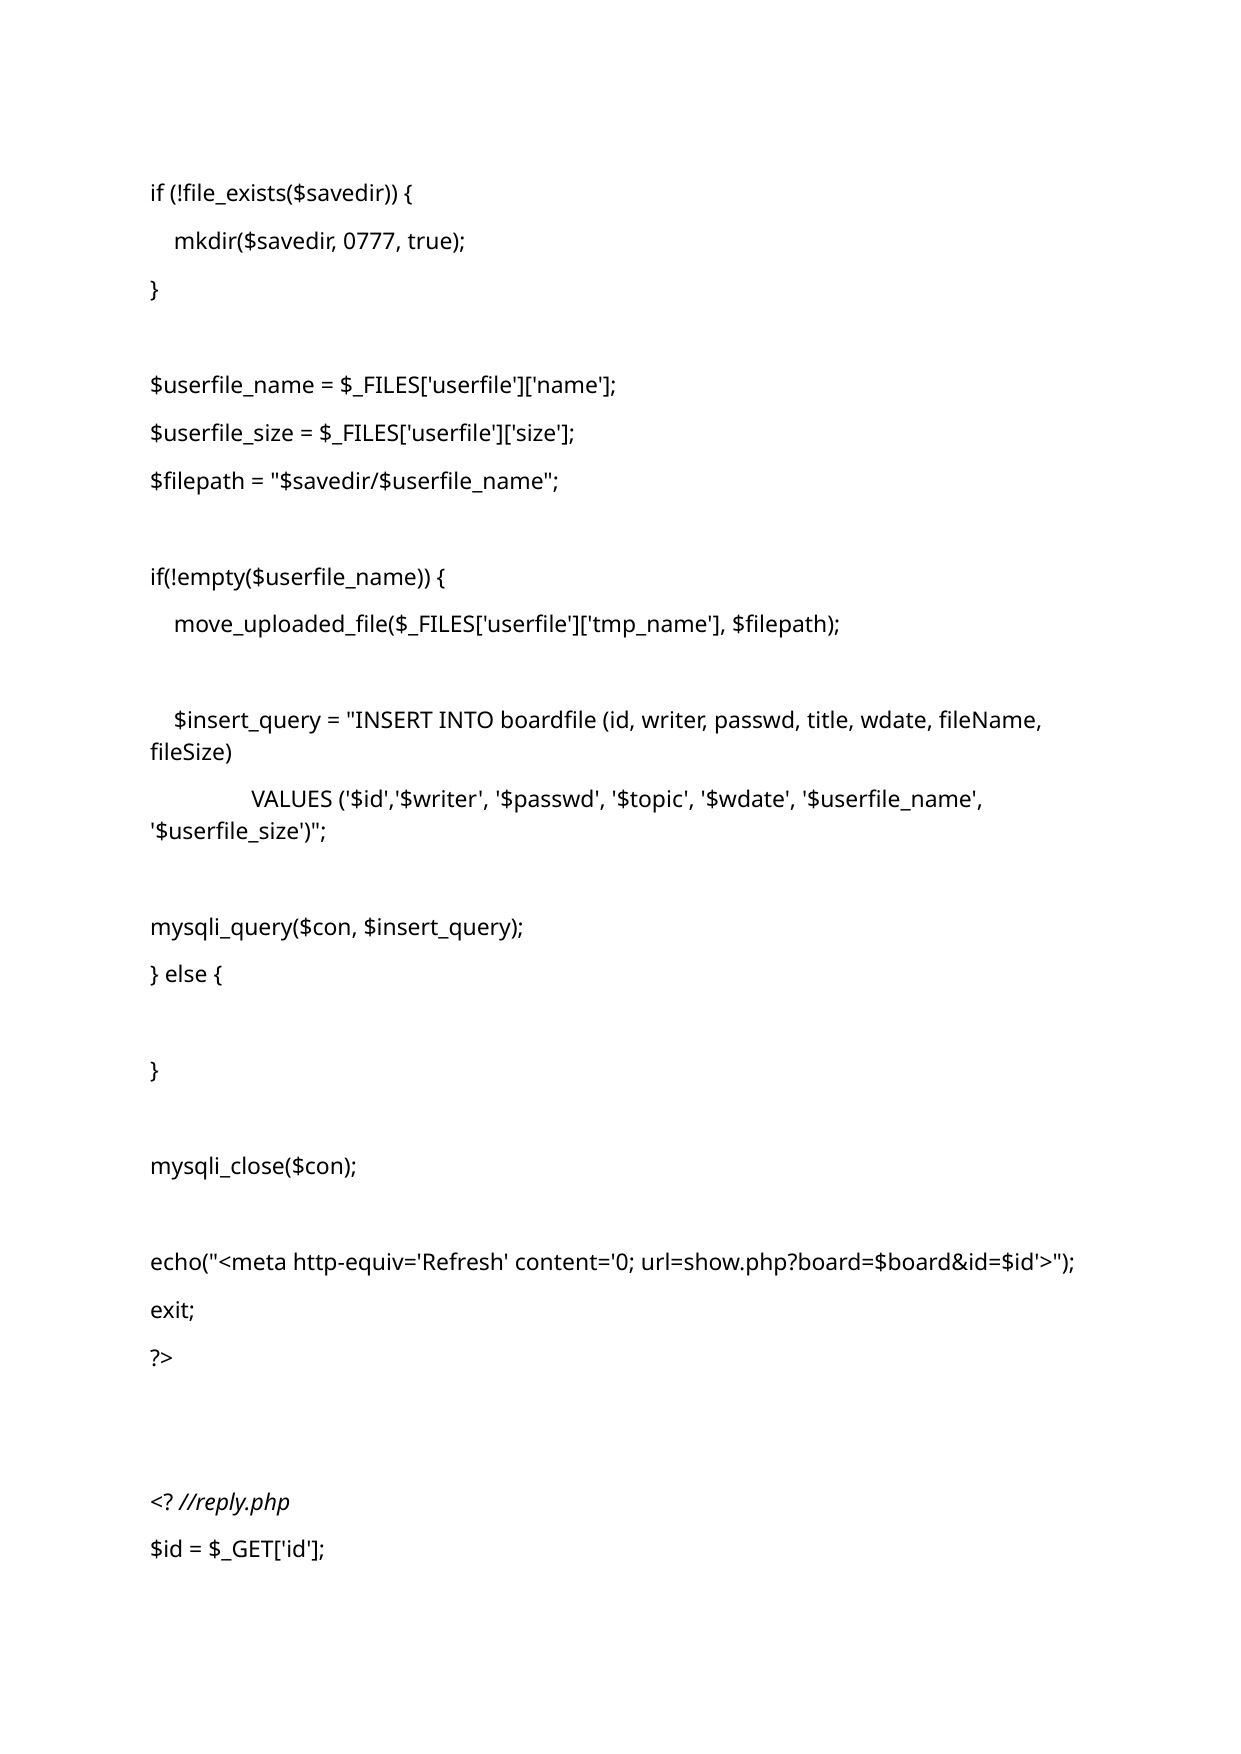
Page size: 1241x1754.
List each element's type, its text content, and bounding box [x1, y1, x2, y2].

text $id = $_GET['id']; [150, 1533, 1090, 1565]
text $userfile_size = $_FILES['userfile']['size']; [150, 417, 1090, 448]
text if (!file_exists($savedir)) { [150, 177, 1090, 208]
text $userfile_name = $_FILES['userfile']['name']; [150, 369, 1090, 400]
text ?> [150, 1342, 1090, 1373]
text exit; [150, 1294, 1090, 1325]
text mysqli_close($con); [150, 1150, 1090, 1181]
text } else { [150, 958, 1090, 990]
text $filepath = "$savedir/$userfile_name"; [150, 465, 1090, 496]
text move_uploaded_file($_FILES['userfile']['tmp_name'], $filepath); [150, 608, 1090, 640]
text VALUES ('$id','$writer', '$passwd', '$topic', '$wdate', '$userfile_name', '$userfile_size')"; [150, 783, 1090, 846]
text $insert_query = "INSERT INTO boardfile (id, writer, passwd, title, wdate, fileName, fileSize) [150, 704, 1090, 767]
text if(!empty($userfile_name)) { [150, 561, 1090, 592]
text <? //reply.php [150, 1486, 1090, 1517]
text } [150, 273, 1090, 304]
text mkdir($savedir, 0777, true); [150, 225, 1090, 256]
text echo("<meta http-equiv='Refresh' content='0; url=show.php?board=$board&id=$id'>"); [150, 1246, 1090, 1277]
text } [150, 1054, 1090, 1086]
text mysqli_query($con, $insert_query); [150, 911, 1090, 942]
